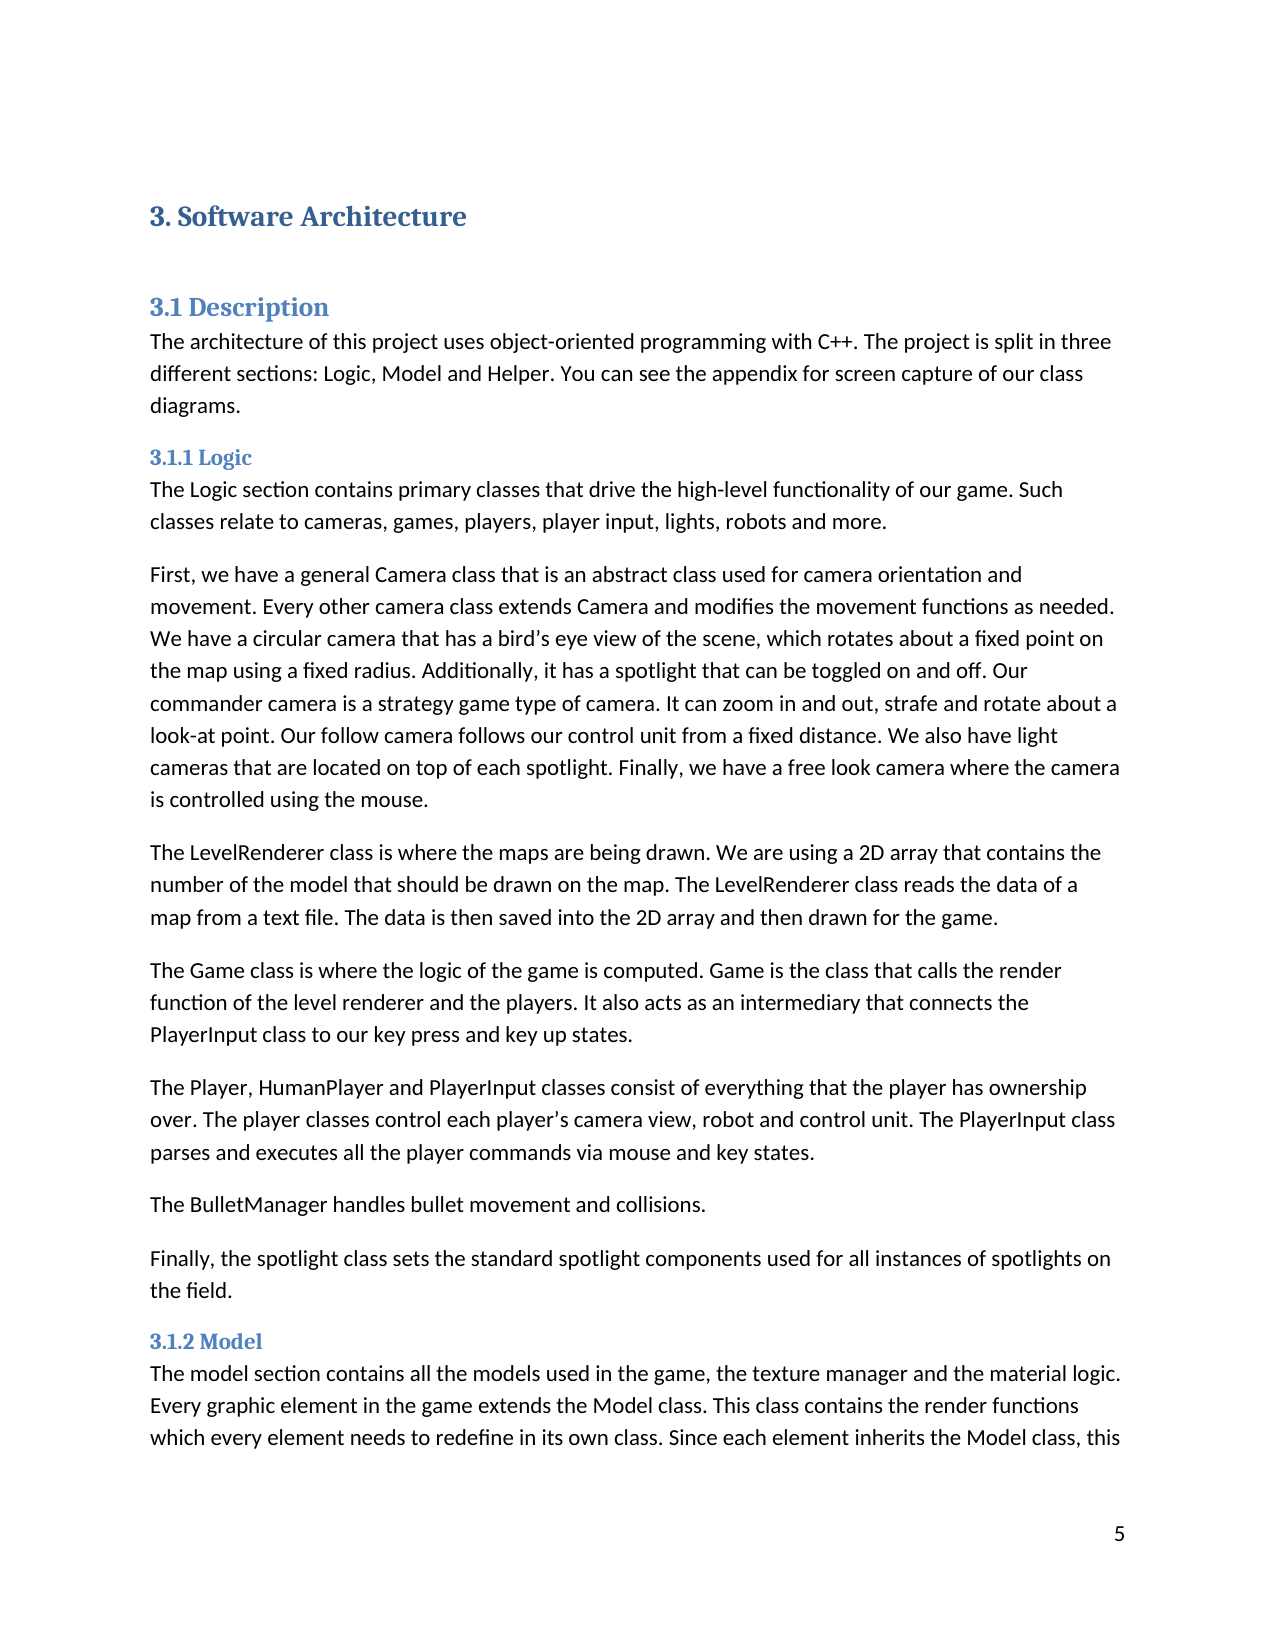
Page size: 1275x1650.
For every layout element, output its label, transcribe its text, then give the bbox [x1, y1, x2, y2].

text The LevelRenderer class is where the maps are being drawn. We are using a 2D array that contains the number of the model that should be drawn on the map. The LevelRenderer class reads the data of a map from a text file. The data is then saved into the 2D array and then drawn for the game. [150, 838, 1125, 931]
text Finally, the spotlight class sets the standard spotlight components used for all instances of spotlights on the field. [150, 1244, 1125, 1304]
subtitle 3.1.1 Logic [150, 445, 1125, 471]
subtitle 3.1 Description [150, 292, 1125, 323]
subtitle 3. Software Architecture [150, 200, 1125, 233]
text The Game class is where the logic of the game is computed. Game is the class that calls the render function of the level renderer and the players. It also acts as an intermediary that connects the PlayerInput class to our key press and key up states. [150, 956, 1125, 1048]
text The Player, HumanPlayer and PlayerInput classes consist of everything that the player has ownership over. The player classes control each player’s camera view, robot and control unit. The PlayerInput class parses and executes all the player commands via mouse and key states. [150, 1073, 1125, 1166]
text The Logic section contains primary classes that drive the high-level functionality of our game. Such classes relate to cameras, games, players, player input, lights, robots and more. [150, 475, 1125, 535]
text The architecture of this project uses object-oriented programming with C++. The project is split in three different sections: Logic, Model and Helper. You can see the appendix for screen capture of our class diagrams. [150, 327, 1125, 420]
subtitle 3.1.2 Model [150, 1329, 1125, 1355]
text First, we have a general Camera class that is an abstract class used for camera orientation and movement. Every other camera class extends Camera and modifies the movement functions as needed. We have a circular camera that has a bird’s eye view of the scene, which rotates about a fixed point on the map using a fixed radius. Additionally, it has a spotlight that can be toggled on and off. Our commander camera is a strategy game type of camera. It can zoom in and out, strafe and rotate about a look-at point. Our follow camera follows our control unit from a fixed distance. We also have light cameras that are located on top of each spotlight. Finally, we have a free look camera where the camera is controlled using the mouse. [150, 560, 1125, 813]
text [150, 1359, 1125, 1451]
text The BulletManager handles bullet movement and collisions. [150, 1191, 1125, 1219]
